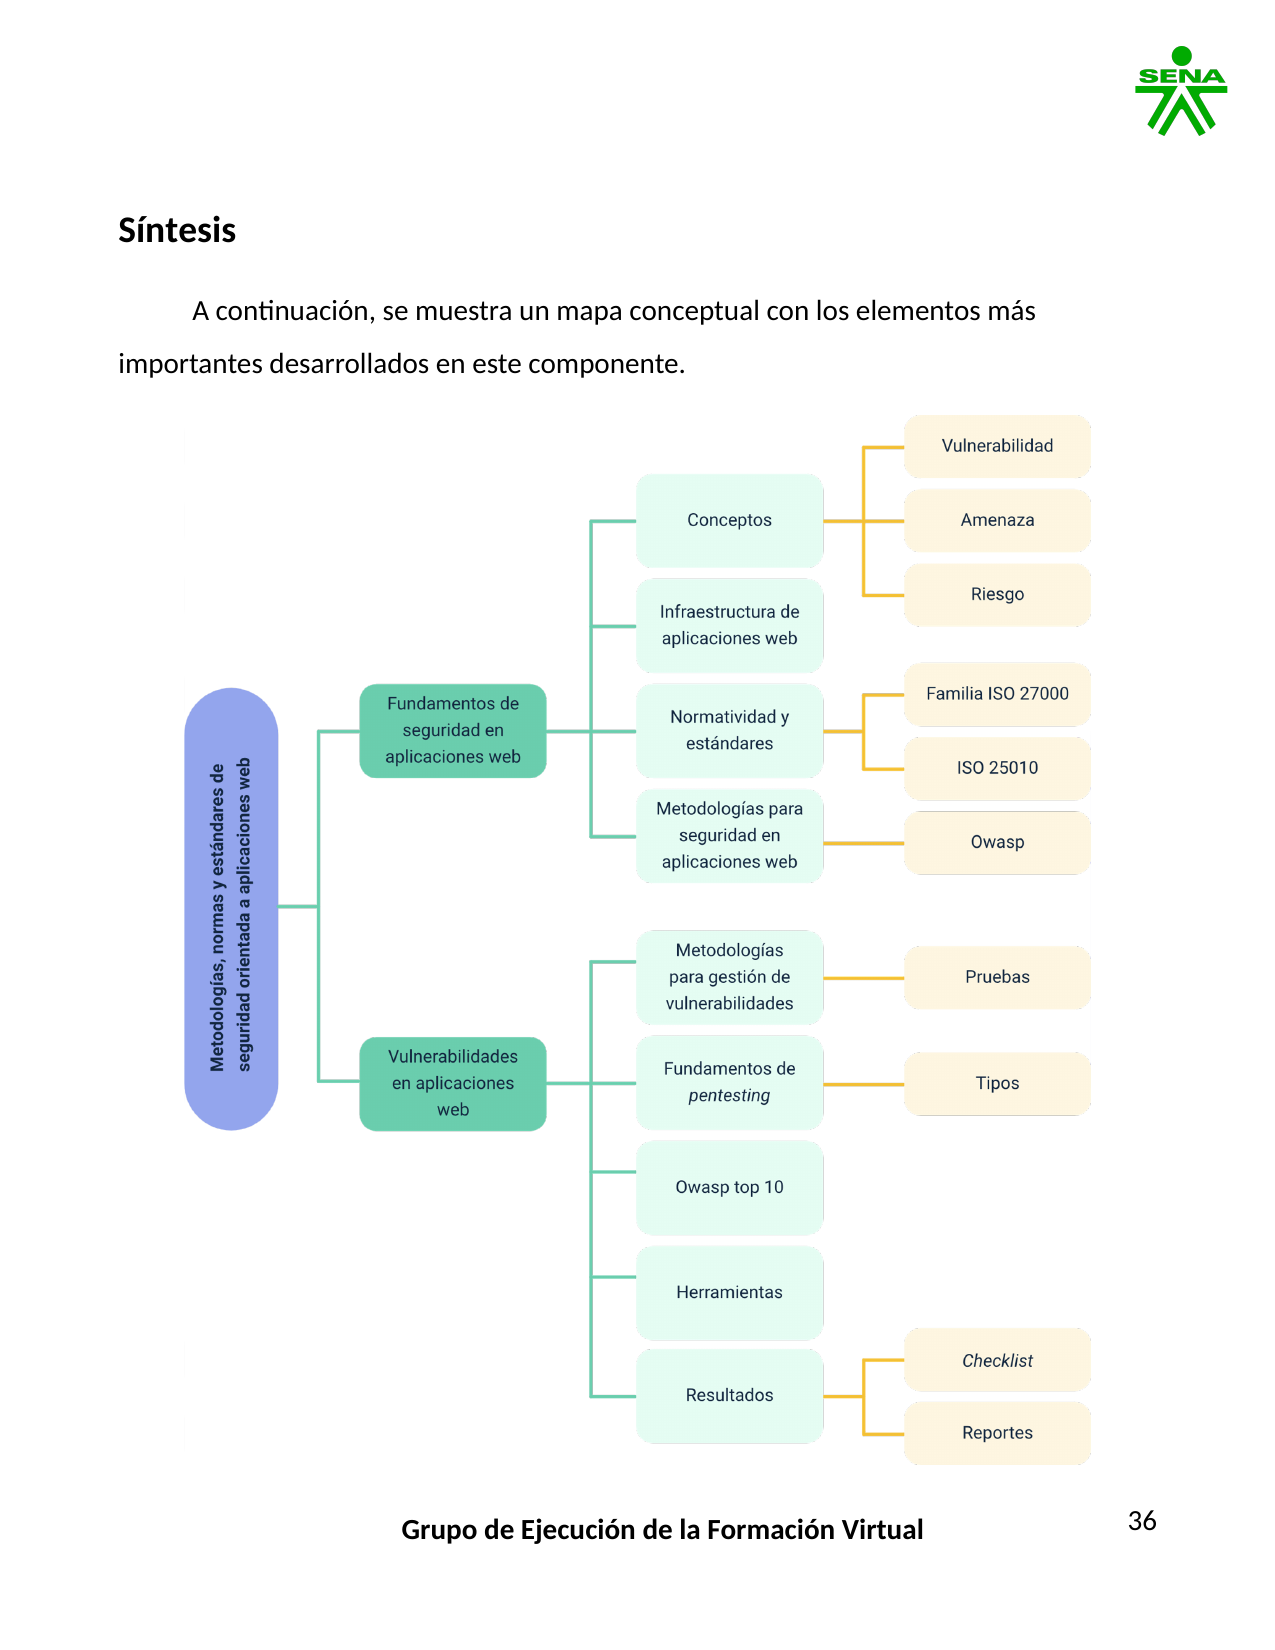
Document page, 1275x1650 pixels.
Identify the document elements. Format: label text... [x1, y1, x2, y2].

picture [184, 415, 1091, 1465]
text A continuación, se muestra un mapa conceptual con los elementos más importantes desarrollados en este componente. [118, 292, 1157, 381]
text Síntesis [118, 206, 1157, 252]
picture [1135, 46, 1228, 136]
